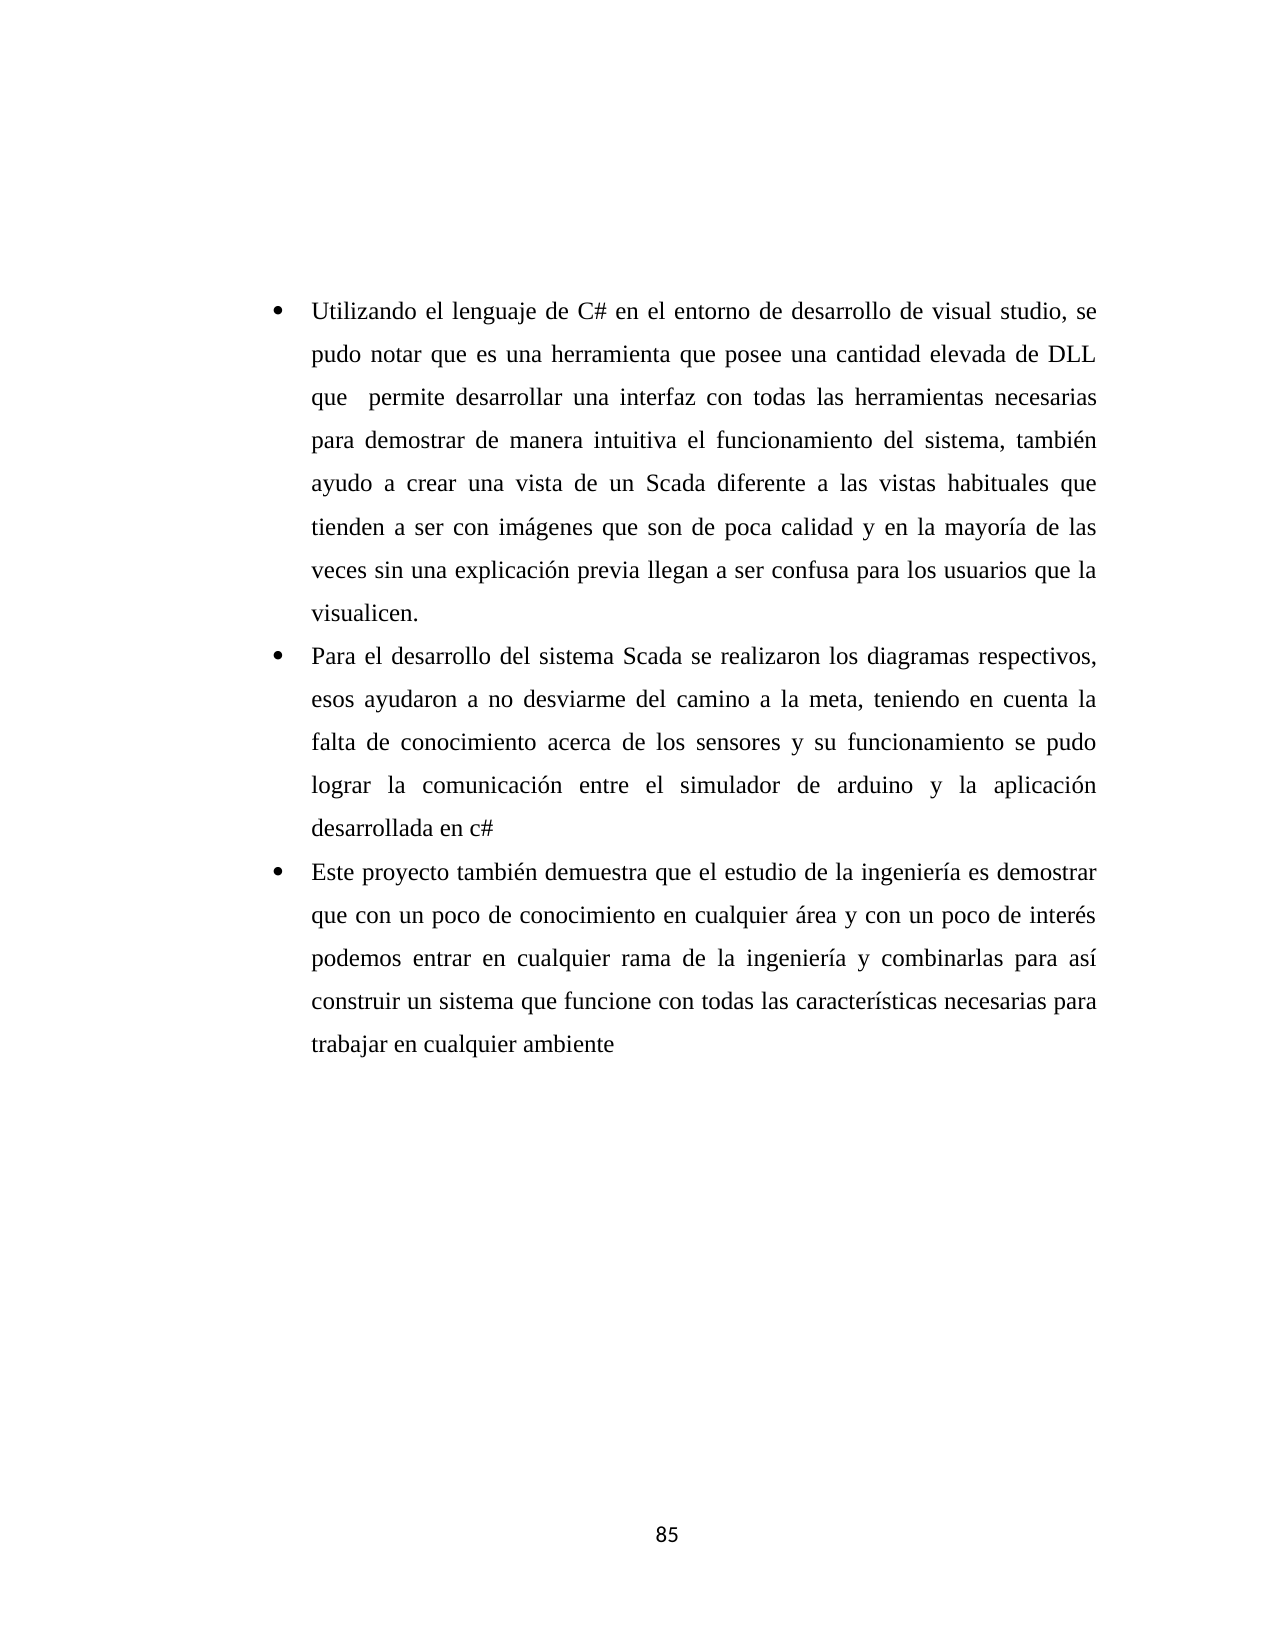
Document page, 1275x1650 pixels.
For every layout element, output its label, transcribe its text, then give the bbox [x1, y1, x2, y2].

list Este proyecto también demuestra que el estudio de la ingeniería es demostrar que con un poco de conocimiento en cualquier área y con un poco de interés podemos entrar en cualquier rama de la ingeniería y combinarlas para así construir un sistema que funcione con todas las características necesarias para trabajar en cualquier ambiente [274, 857, 1098, 1058]
list Para el desarrollo del sistema Scada se realizaron los diagramas respectivos, esos ayudaron a no desviarme del camino a la meta, teniendo en cuenta la falta de conocimiento acerca de los sensores y su funcionamiento se pudo lograr la comunicación entre el simulador de arduino y la aplicación desarrollada en c# [274, 641, 1098, 842]
list Utilizando el lenguaje de C# en el entorno de desarrollo de visual studio, se pudo notar que es una herramienta que posee una cantidad elevada de DLL que permite desarrollar una interfaz con todas las herramientas necesarias para demostrar de manera intuitiva el funcionamiento del sistema, también ayudo a crear una vista de un Scada diferente a las vistas habituales que tienden a ser con imágenes que son de poca calidad y en la mayoría de las veces sin una explicación previa llegan a ser confusa para los usuarios que la visualicen. [274, 296, 1098, 627]
